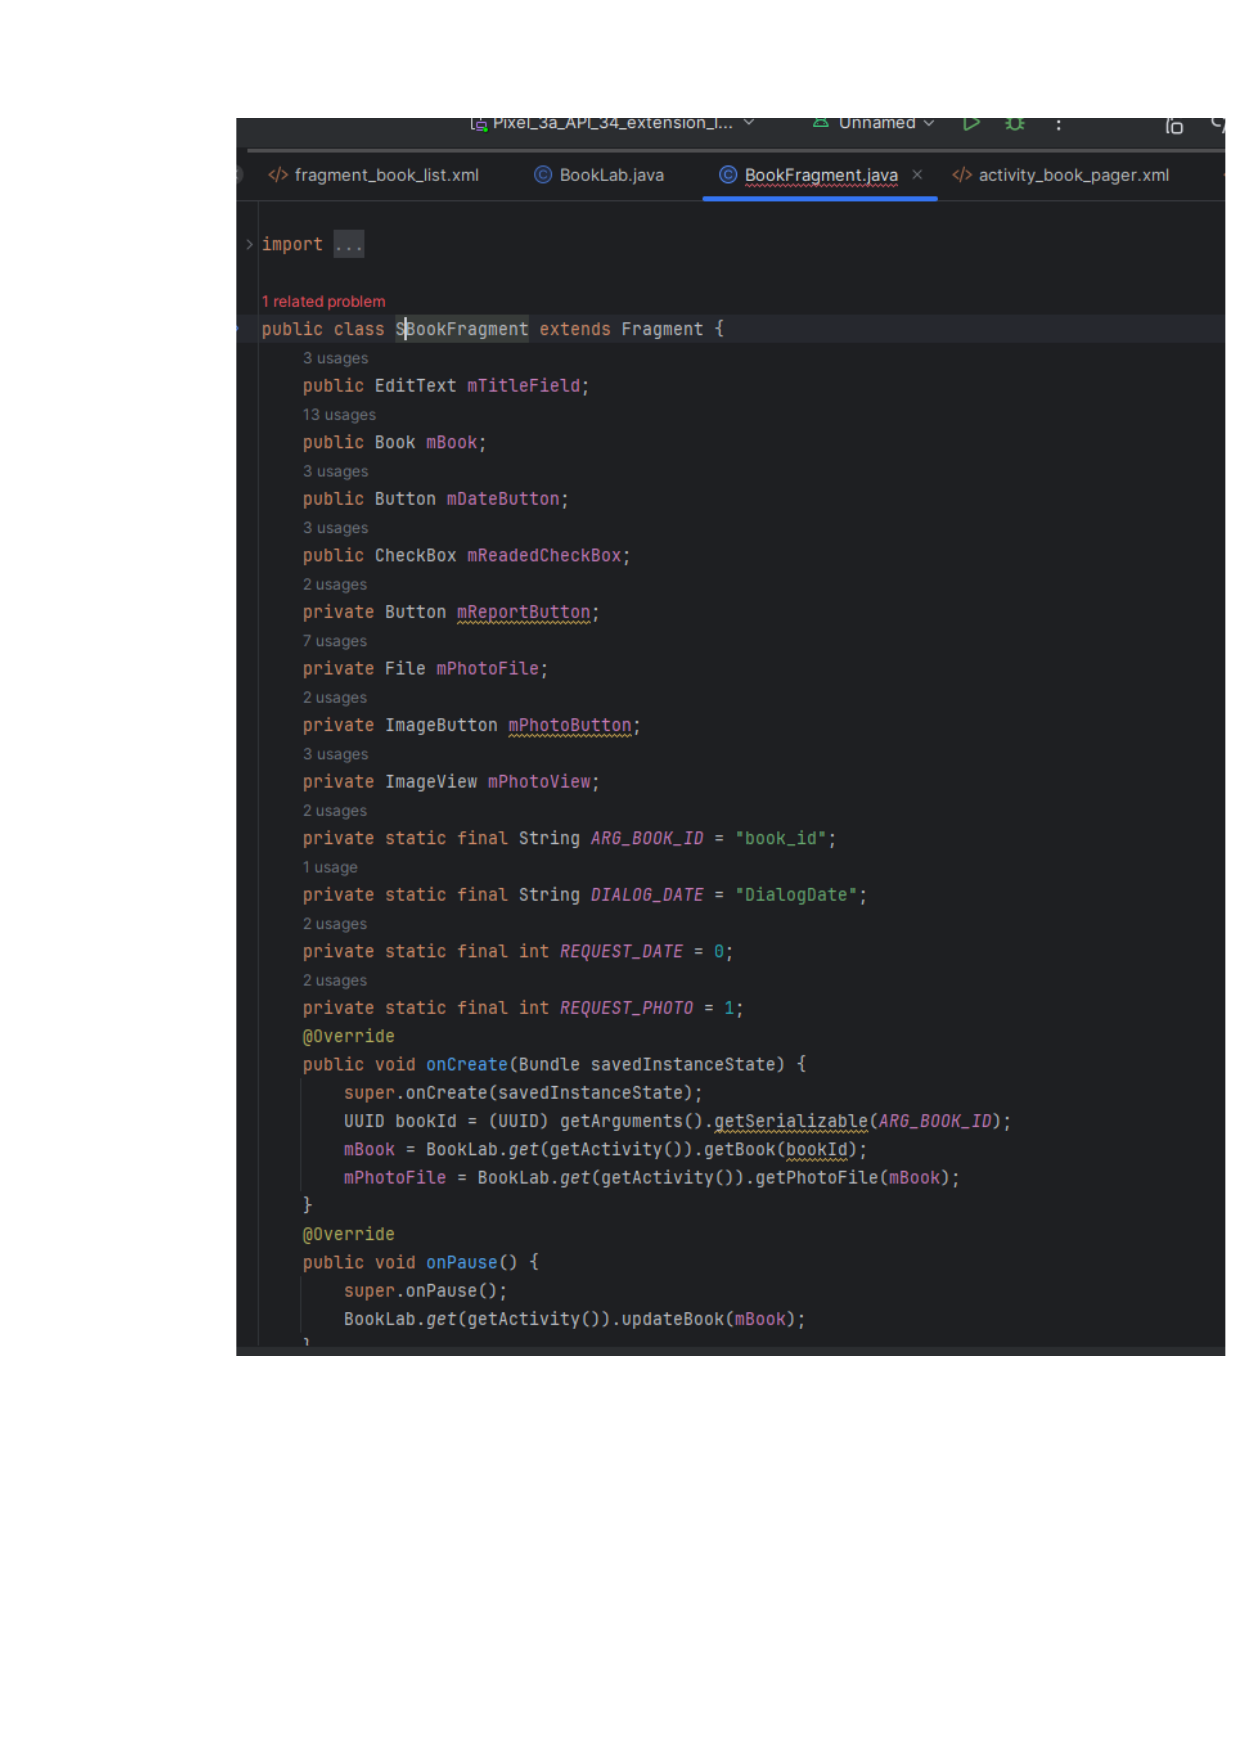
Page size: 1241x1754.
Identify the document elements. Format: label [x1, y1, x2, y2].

picture [236, 118, 1226, 1356]
